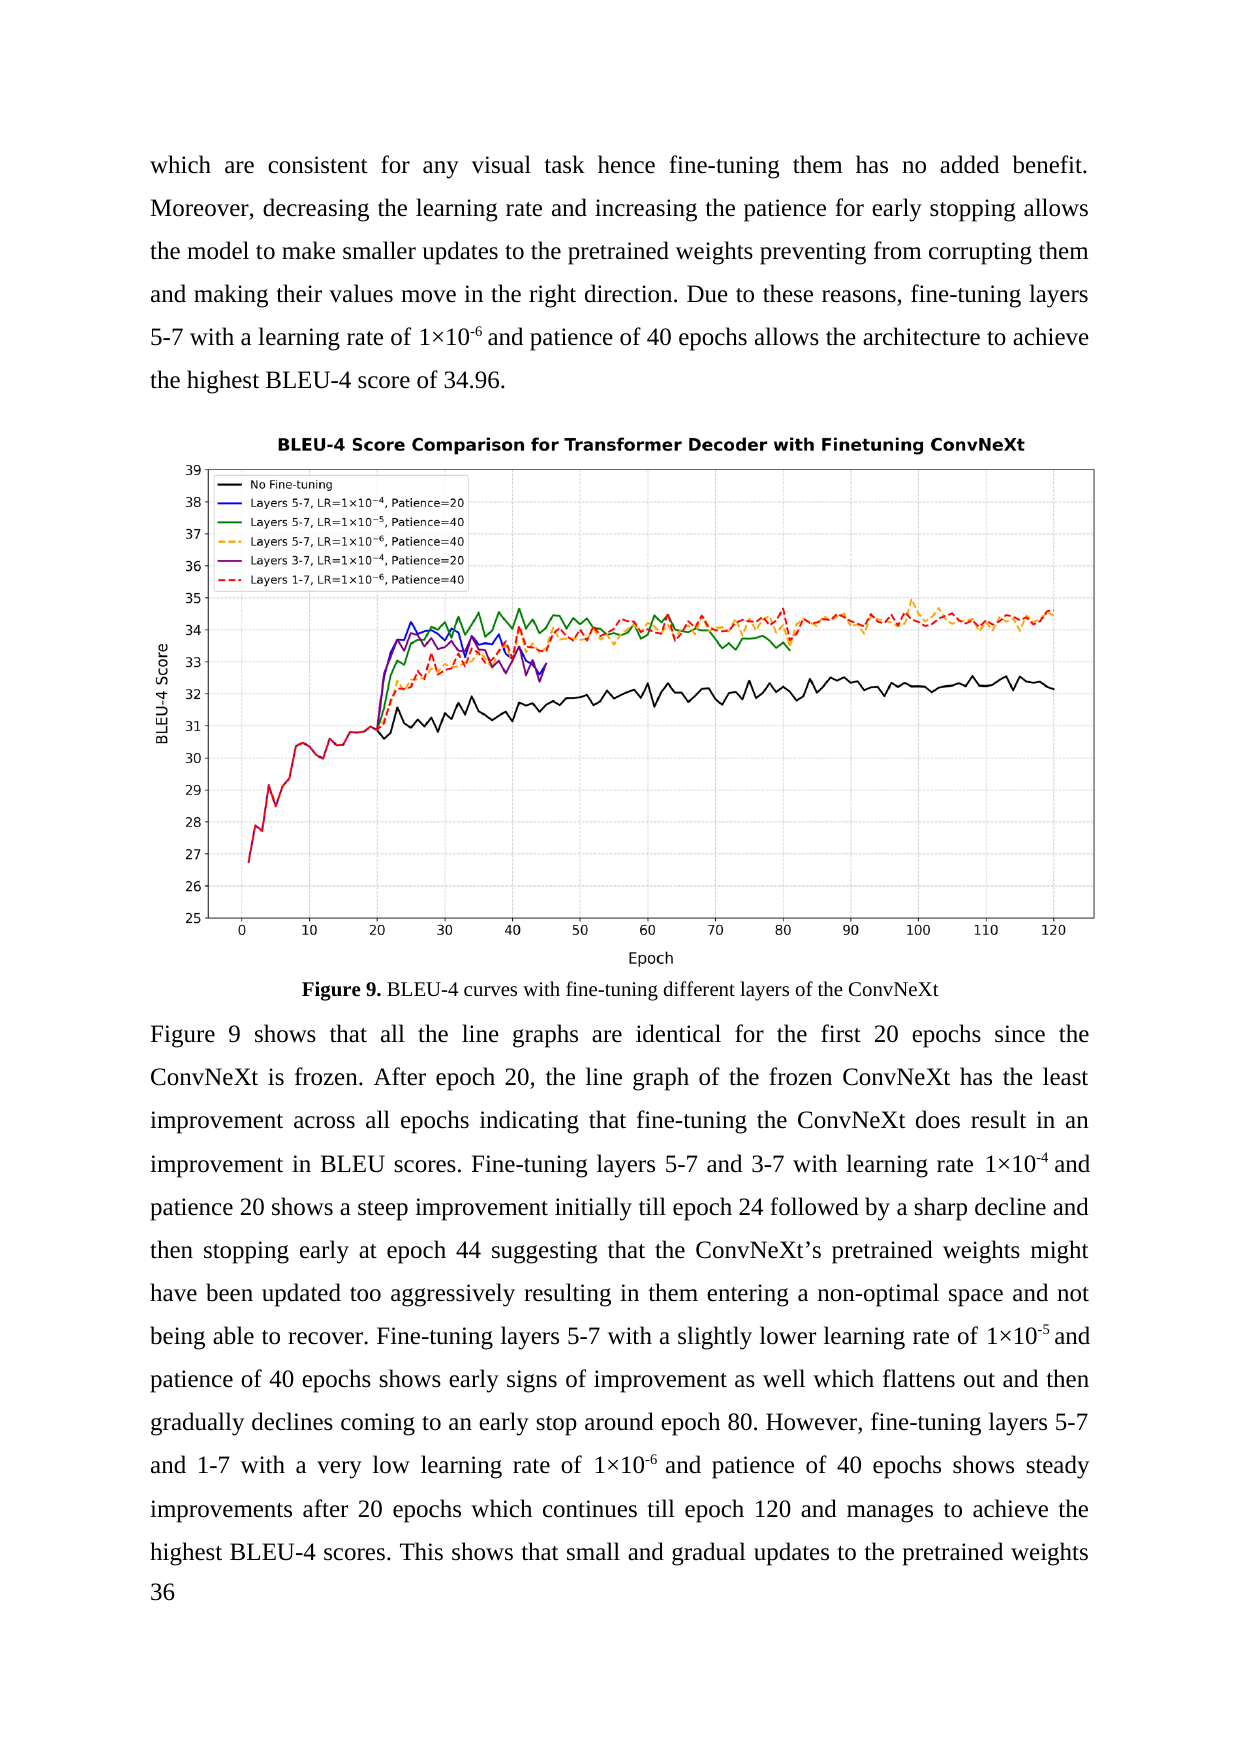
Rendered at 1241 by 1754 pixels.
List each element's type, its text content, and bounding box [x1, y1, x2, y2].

text Figure 9. BLEU-4 curves with fine-tuning different layers of the ConvNeXt [150, 977, 1090, 1001]
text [150, 150, 1090, 394]
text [150, 1019, 1090, 1566]
picture [150, 427, 1104, 973]
